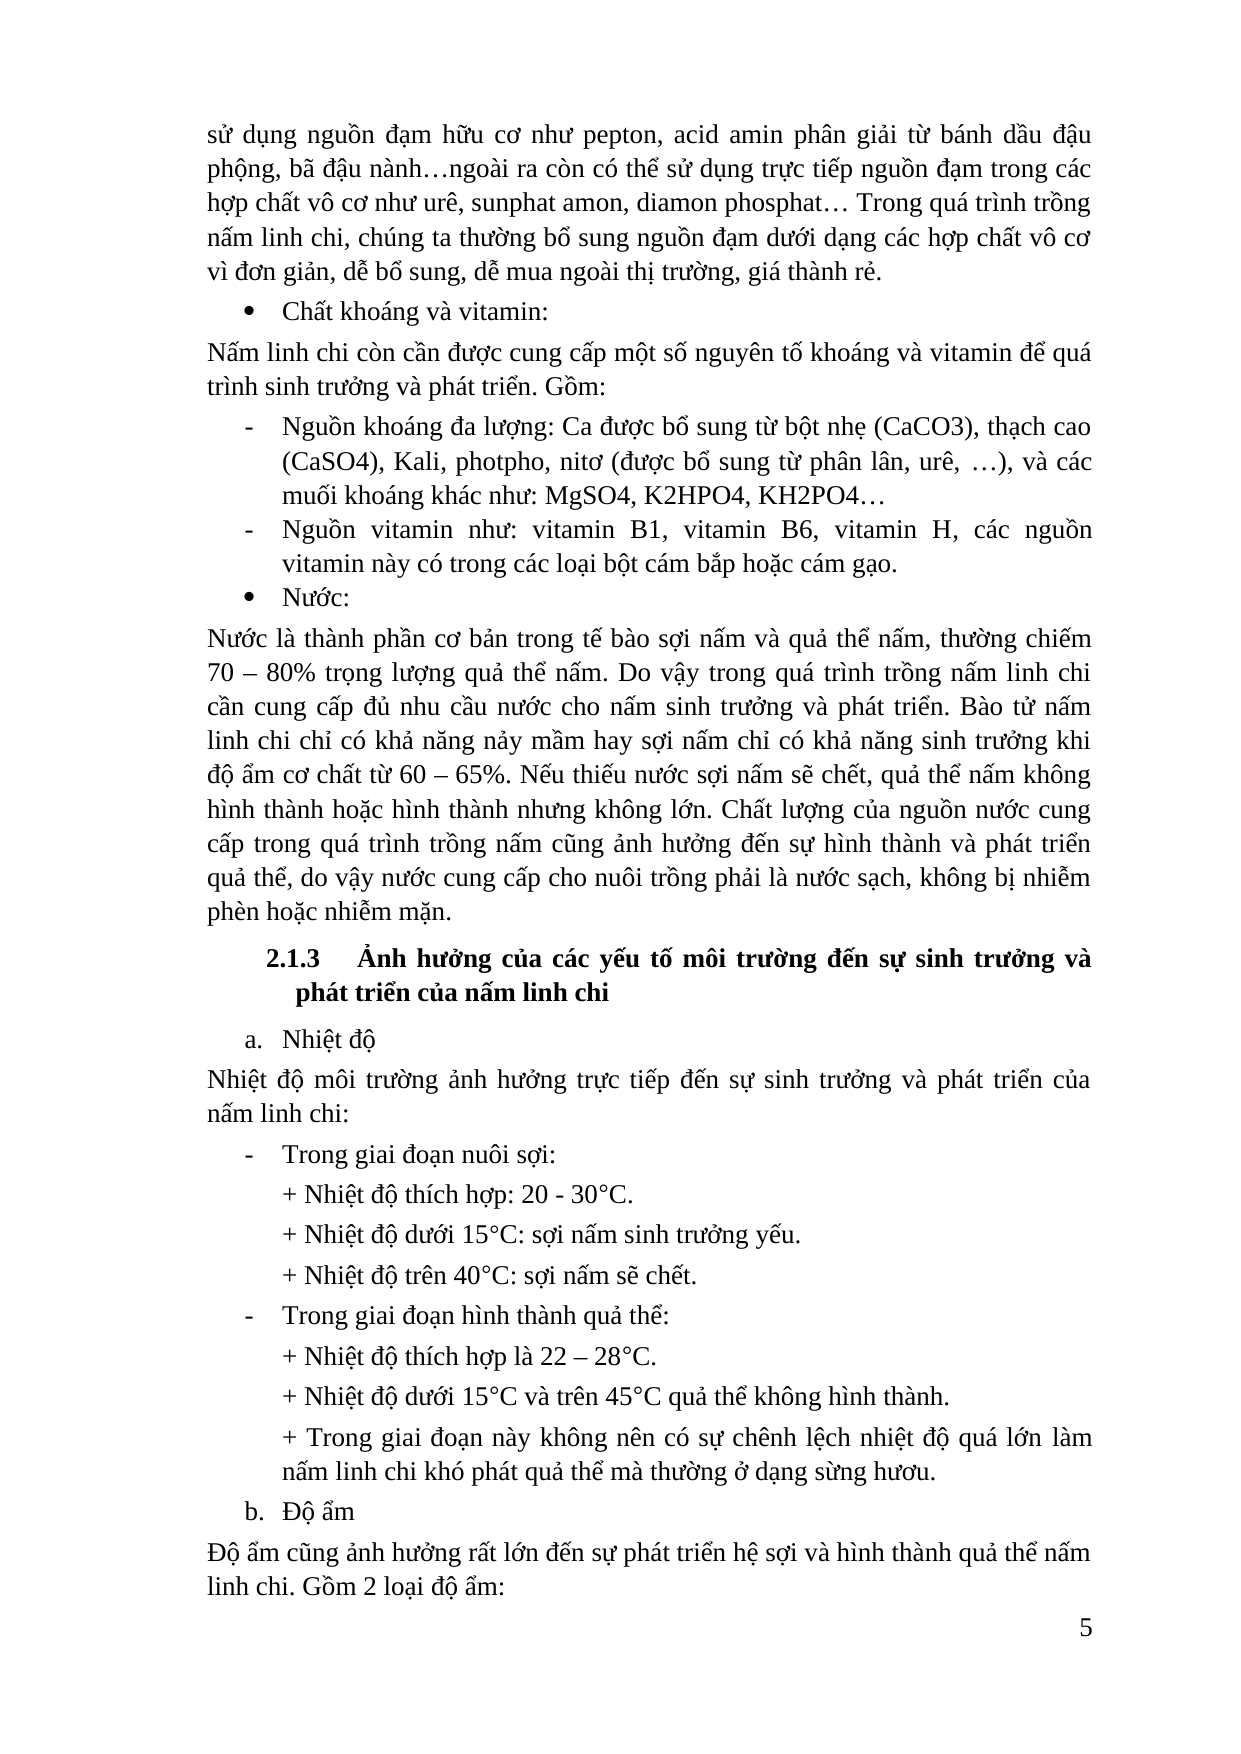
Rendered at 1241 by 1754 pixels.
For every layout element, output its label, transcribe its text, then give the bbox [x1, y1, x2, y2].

list Chất khoáng và vitamin: [244, 295, 1092, 326]
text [207, 118, 1092, 286]
text + Trong giai đoạn này không nên có sự chênh lệch nhiệt độ quá lớn làm nấm linh chi khó phát quả thể mà thường ở dạng sừng hươu. [282, 1421, 1092, 1486]
list Nước: [244, 581, 1092, 612]
list Nguồn vitamin như: vitamin B1, vitamin B6, vitamin H, các nguồn vitamin này có trong các loại bột cám bắp hoặc cám gạo. [244, 513, 1092, 578]
list Độ ẩm [244, 1495, 1092, 1526]
subtitle Ảnh hưởng của các yếu tố môi trường đến sự sinh trưởng và phát triển của nấm linh chi [266, 942, 1092, 1007]
list Nhiệt độ [244, 1023, 1092, 1054]
text + Nhiệt độ thích hợp là 22 – 28C. [282, 1340, 1092, 1371]
text Nấm linh chi còn cần được cung cấp một số nguyên tố khoáng và vitamin để quá trình sinh trưởng và phát triển. Gồm: [207, 336, 1092, 401]
text Độ ẩm cũng ảnh hưởng rất lớn đến sự phát triển hệ sợi và hình thành quả thể nấm linh chi. Gồm 2 loại độ ẩm: [207, 1536, 1092, 1601]
text Nhiệt độ môi trường ảnh hưởng trực tiếp đến sự sinh trưởng và phát triển của nấm linh chi: [207, 1063, 1092, 1128]
list Nguồn khoáng đa lượng: Ca được bổ sung từ bột nhẹ (CaCO3), thạch cao (CaSO4), Kali, photpho, nitơ (được bổ sung từ phân lân, urê, …), và các muối khoáng khác như: MgSO4, K2HPO4, KH2PO4… [244, 410, 1092, 510]
text + Nhiệt độ dưới 15C và trên 45C quả thể không hình thành. [282, 1380, 1092, 1411]
text + Nhiệt độ trên 40C: sợi nấm sẽ chết. [207, 1259, 1092, 1290]
list Trong giai đoạn nuôi sợi: [244, 1138, 1092, 1169]
list Trong giai đoạn hình thành quả thể: [244, 1299, 1092, 1331]
text Nước là thành phần cơ bản trong tế bào sợi nấm và quả thể nấm, thường chiếm 70 – 80% trọng lượng quả thể nấm. Do vậy trong quá trình trồng nấm linh chi cần cung cấp đủ nhu cầu nước cho nấm sinh trưởng và phát triển. Bào tử nấm linh chi chỉ có khả năng nảy mầm hay sợi nấm chỉ có khả năng sinh trưởng khi độ ẩm cơ chất từ 60 – 65%. Nếu thiếu nước sợi nấm sẽ chết, quả thể nấm không hình thành hoặc hình thành nhưng không lớn. Chất lượng của nguồn nước cung cấp trong quá trình trồng nấm cũng ảnh hưởng đến sự hình thành và phát triển quả thể, do vậy nước cung cấp cho nuôi trồng phải là nước sạch, không bị nhiễm phèn hoặc nhiễm mặn. [207, 622, 1092, 926]
text + Nhiệt độ dưới 15C: sợi nấm sinh trưởng yếu. [282, 1218, 1092, 1250]
text + Nhiệt độ thích hợp: 20 - 30C. [282, 1178, 1092, 1209]
